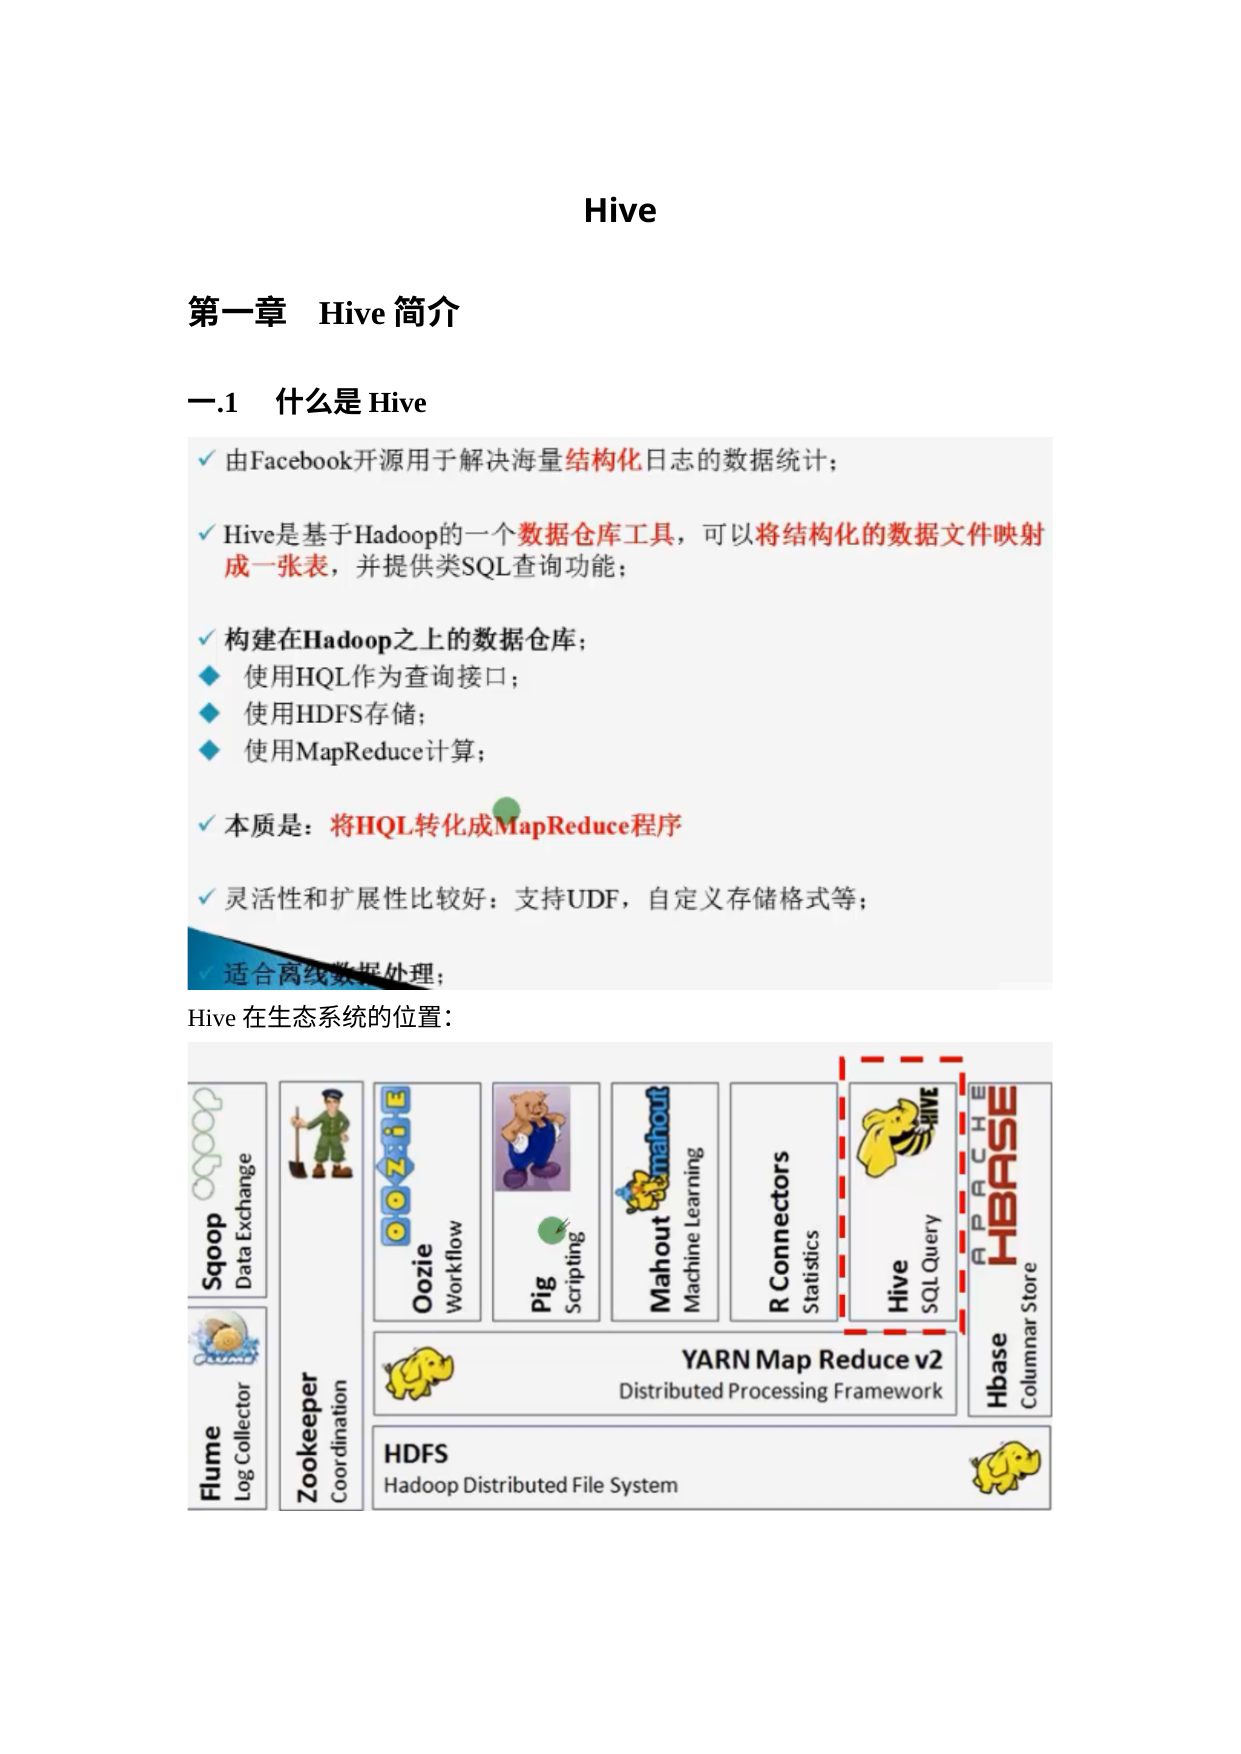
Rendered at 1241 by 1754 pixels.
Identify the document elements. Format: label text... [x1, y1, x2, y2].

text Hive 在生态系统的位置： [187, 997, 1053, 1033]
title Hive [187, 187, 1053, 232]
subtitle 什么是Hive [187, 378, 1053, 421]
picture [187, 437, 1053, 990]
picture [187, 1042, 1053, 1511]
subtitle Hive 简介 [187, 285, 1053, 334]
